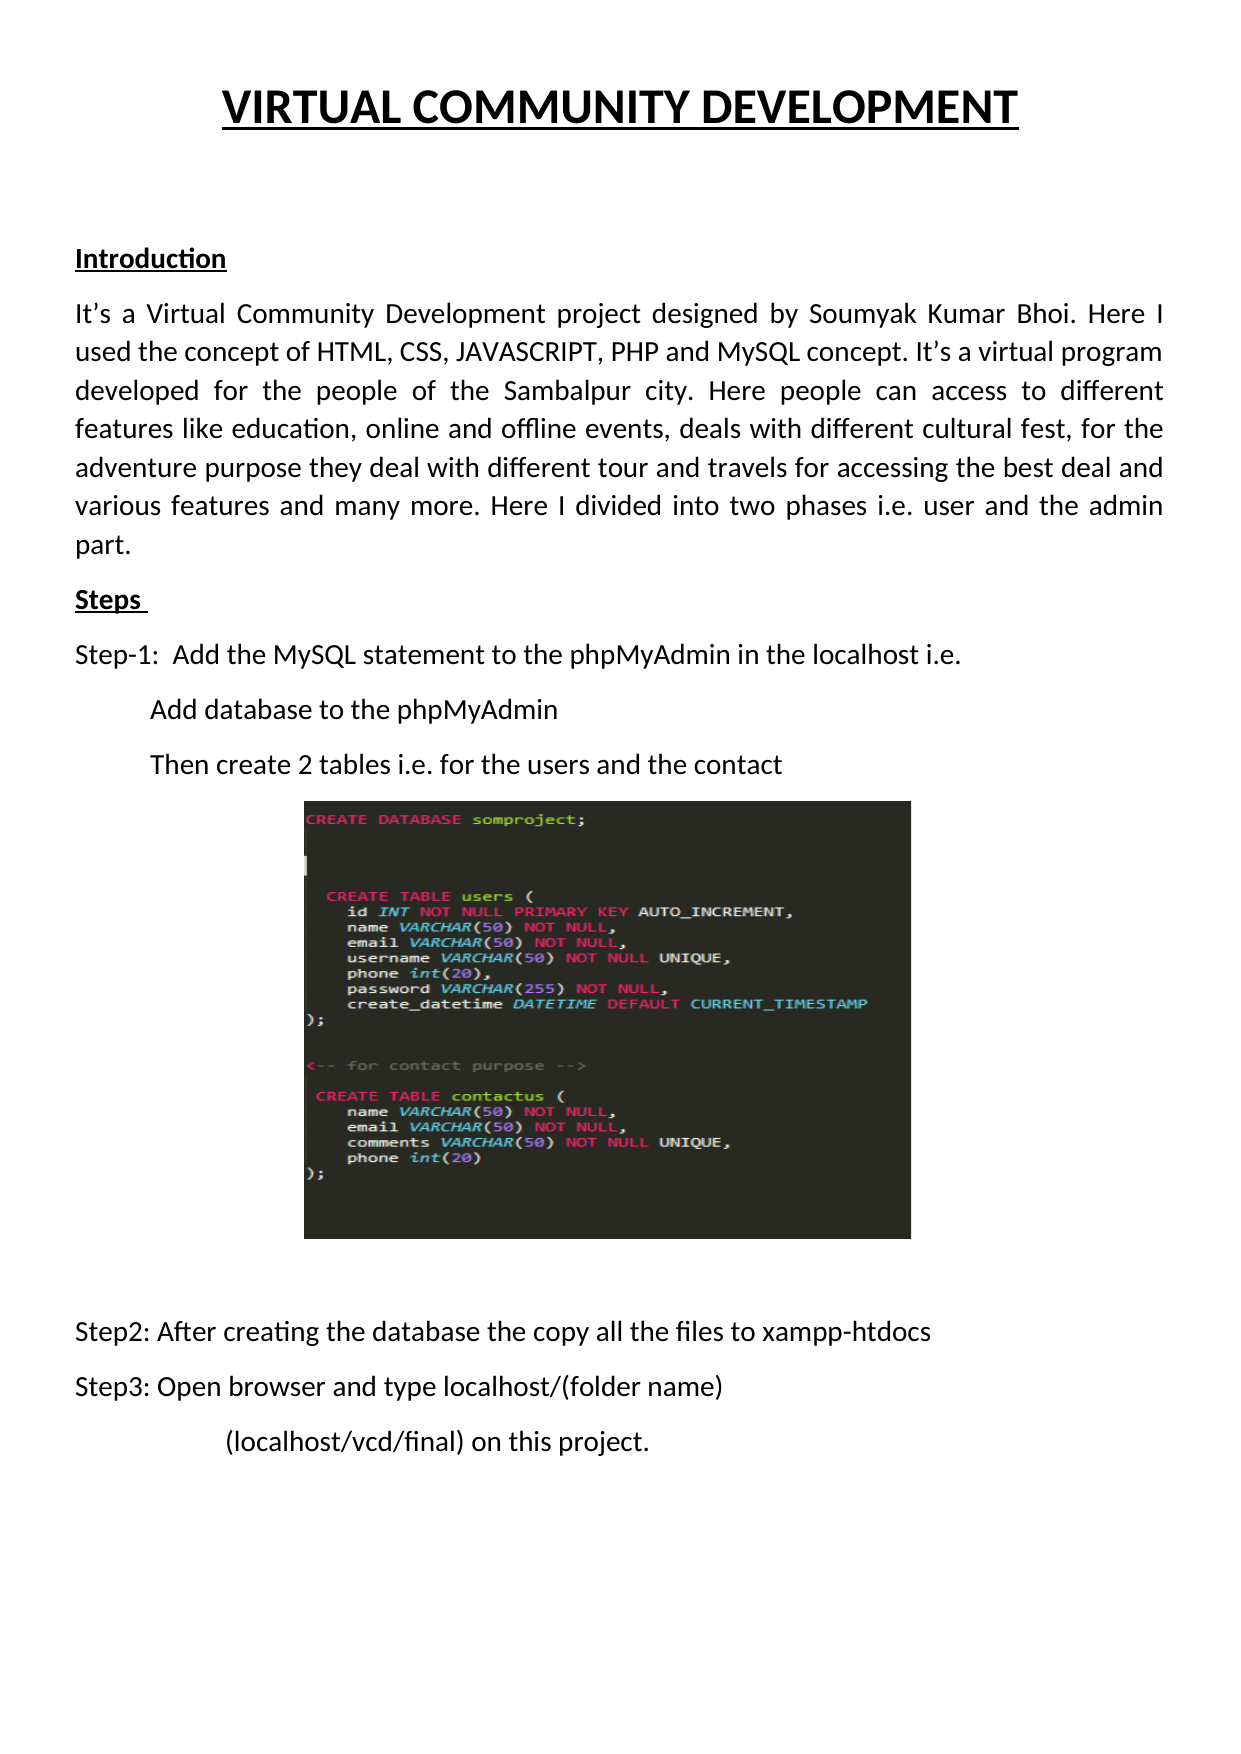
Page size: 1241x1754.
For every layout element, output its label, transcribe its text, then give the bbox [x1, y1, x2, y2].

text It’s a Virtual Community Development project designed by Soumyak Kumar Bhoi. Here I used the concept of HTML, CSS, JAVASCRIPT, PHP and MySQL concept. It’s a virtual program developed for the people of the Sambalpur city. Here people can access to different features like education, online and offline events, deals with different cultural fest, for the adventure purpose they deal with different tour and travels for accessing the best deal and various features and many more. Here I divided into two phases i.e. user and the admin part. [75, 295, 1165, 561]
text Introduction [75, 240, 1165, 276]
text Step2: After creating the database the copy all the files to xampp-htdocs [75, 1313, 1165, 1349]
text Step-1: Add the MySQL statement to the phpMyAdmin in the localhost i.e. [75, 636, 1165, 672]
text Add database to the phpMyAdmin [75, 691, 1165, 727]
text (localhost/vcd/final) on this project. [75, 1423, 1165, 1459]
picture [304, 801, 912, 1239]
text Step3: Open browser and type localhost/(folder name) [75, 1368, 1165, 1404]
text Then create 2 tables i.e. for the users and the contact [75, 746, 1165, 782]
text Steps [75, 581, 1165, 616]
text VIRTUAL COMMUNITY DEVELOPMENT [75, 75, 1165, 136]
